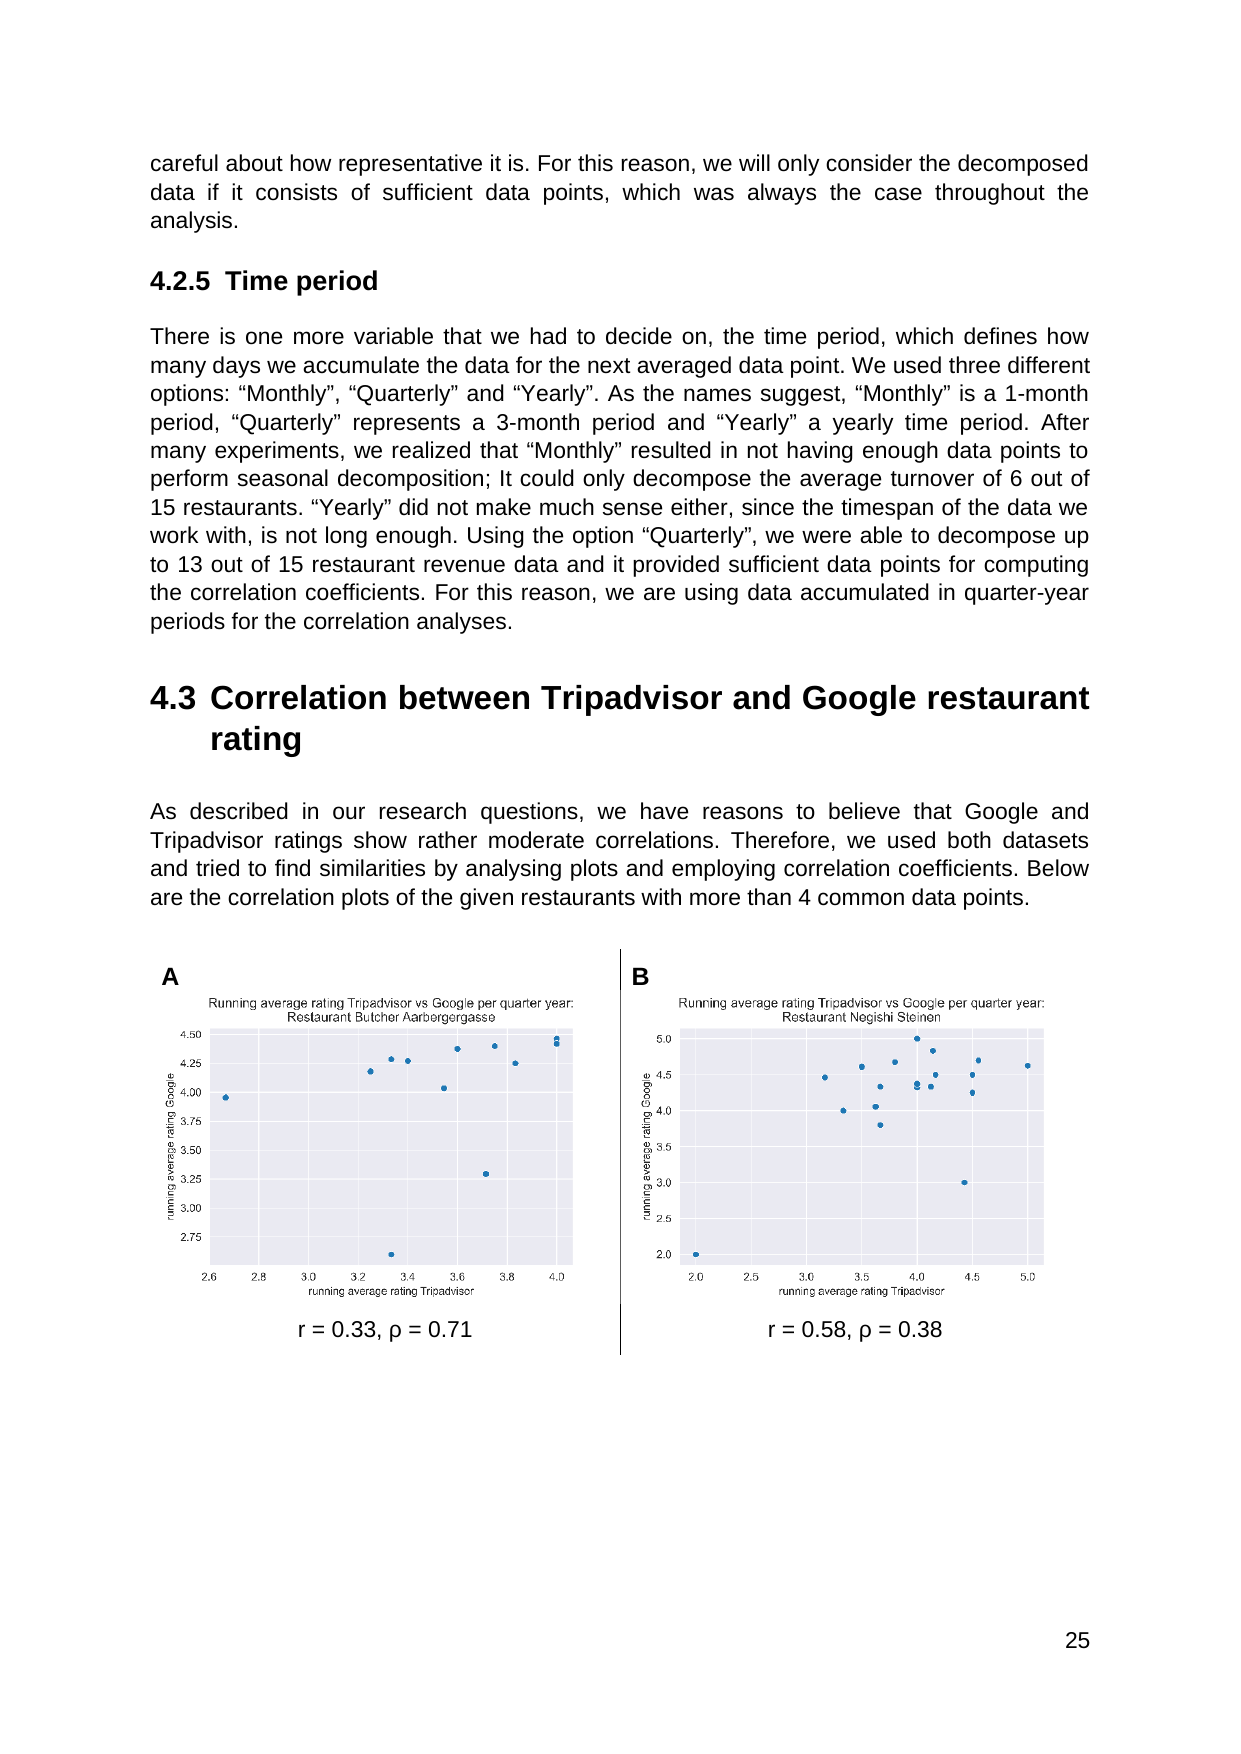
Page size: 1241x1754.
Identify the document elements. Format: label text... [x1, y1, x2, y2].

text There is one more variable that we had to decide on, the time period, which defines how many days we accumulate the data for the next averaged data point. We used three different options: “Monthly”, “Quarterly” and “Yearly”. As the names suggest, “Monthly” is a 1-month period, “Quarterly” represents a 3-month period and “Yearly” a yearly time period. After many experiments, we realized that “Monthly” resulted in not having enough data points to perform seasonal decomposition; It could only decompose the average turnover of 6 out of 15 restaurants. “Yearly” did not make much sense either, since the timespan of the data we work with, is not long enough. Using the option “Quarterly”, we were able to decompose up to 13 out of 15 restaurant revenue data and it provided sufficient data points for computing the correlation coefficients. For this reason, we are using data accumulated in quarter-year periods for the correlation analyses. [150, 323, 1090, 634]
subtitle Correlation between Tripadvisor and Google restaurant rating [150, 678, 1090, 758]
table_cell r = 0.33, ρ = 0.71 [150, 1304, 620, 1355]
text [150, 150, 1090, 233]
table_header B [621, 949, 1090, 990]
picture [150, 990, 1090, 1304]
table_cell r = 0.58, ρ = 0.38 [621, 1304, 1090, 1355]
text As described in our research questions, we have reasons to believe that Google and Tripadvisor ratings show rather moderate correlations. Therefore, we used both datasets and tried to find similarities by analysing plots and employing correlation coefficients. Below are the correlation plots of the given restaurants with more than 4 common data points. [150, 798, 1090, 910]
table_header A [150, 949, 620, 990]
subtitle Time period [150, 264, 1090, 296]
